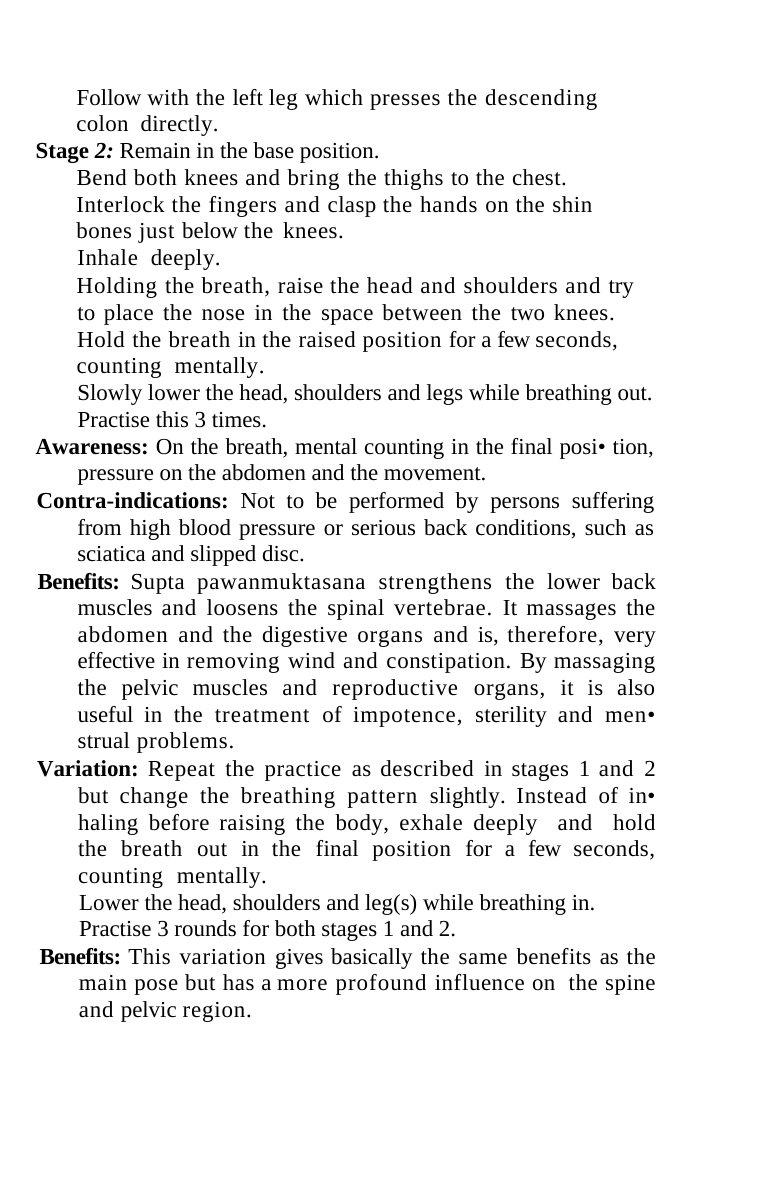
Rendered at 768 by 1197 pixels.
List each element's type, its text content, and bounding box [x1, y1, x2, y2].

text Holding the breath, raise the head and shoulders and try to place the nose in the space between the two knees. [76, 272, 646, 325]
text Variation: Repeat the practice as described in stages 1 and 2 but change the breathing pattern slightly. Instead of in• haling before raising the body, exhale deeply and hold the breath out in the final position for a few seconds, counting mentally. [37, 756, 656, 888]
text Bend both knees and bring the thighs to the chest. Interlock the fingers and clasp the hands on the shin bones just below the knees. [76, 164, 646, 244]
text Practise this 3 times. [77, 406, 668, 432]
text Awareness: On the breath, mental counting in the final posi• tion, pressure on the abdomen and the movement. [35, 433, 655, 486]
text Follow with the left leg which presses the descending colon directly. [76, 84, 646, 137]
text Contra-indications: Not to be performed by persons suffering from high blood pressure or serious back conditions, such as sciatica and slipped disc. [36, 487, 655, 567]
text Benefits: This variation gives basically the same benefits as the main pose but has a more profound influence on the spine and pelvic region. [39, 943, 656, 1022]
text Lower the head, shoulders and leg(s) while breathing in. Practise 3 rounds for both stages 1 and 2. [79, 889, 646, 942]
text Stage 2: Remain in the base position. [35, 137, 668, 164]
text Slowly lower the head, shoulders and legs while breathing out. [77, 379, 655, 406]
text Hold the breath in the raised position for a few seconds, counting mentally. [76, 326, 668, 379]
text Benefits: Supta pawanmuktasana strengthens the lower back muscles and loosens the spinal vertebrae. It massages the abdomen and the digestive organs and is, therefore, very effective in removing wind and constipation. By massaging the pelvic muscles and reproductive organs, it is also useful in the treatment of impotence, sterility and men• strual problems. [37, 568, 656, 753]
text Inhale deeply. [77, 244, 668, 271]
